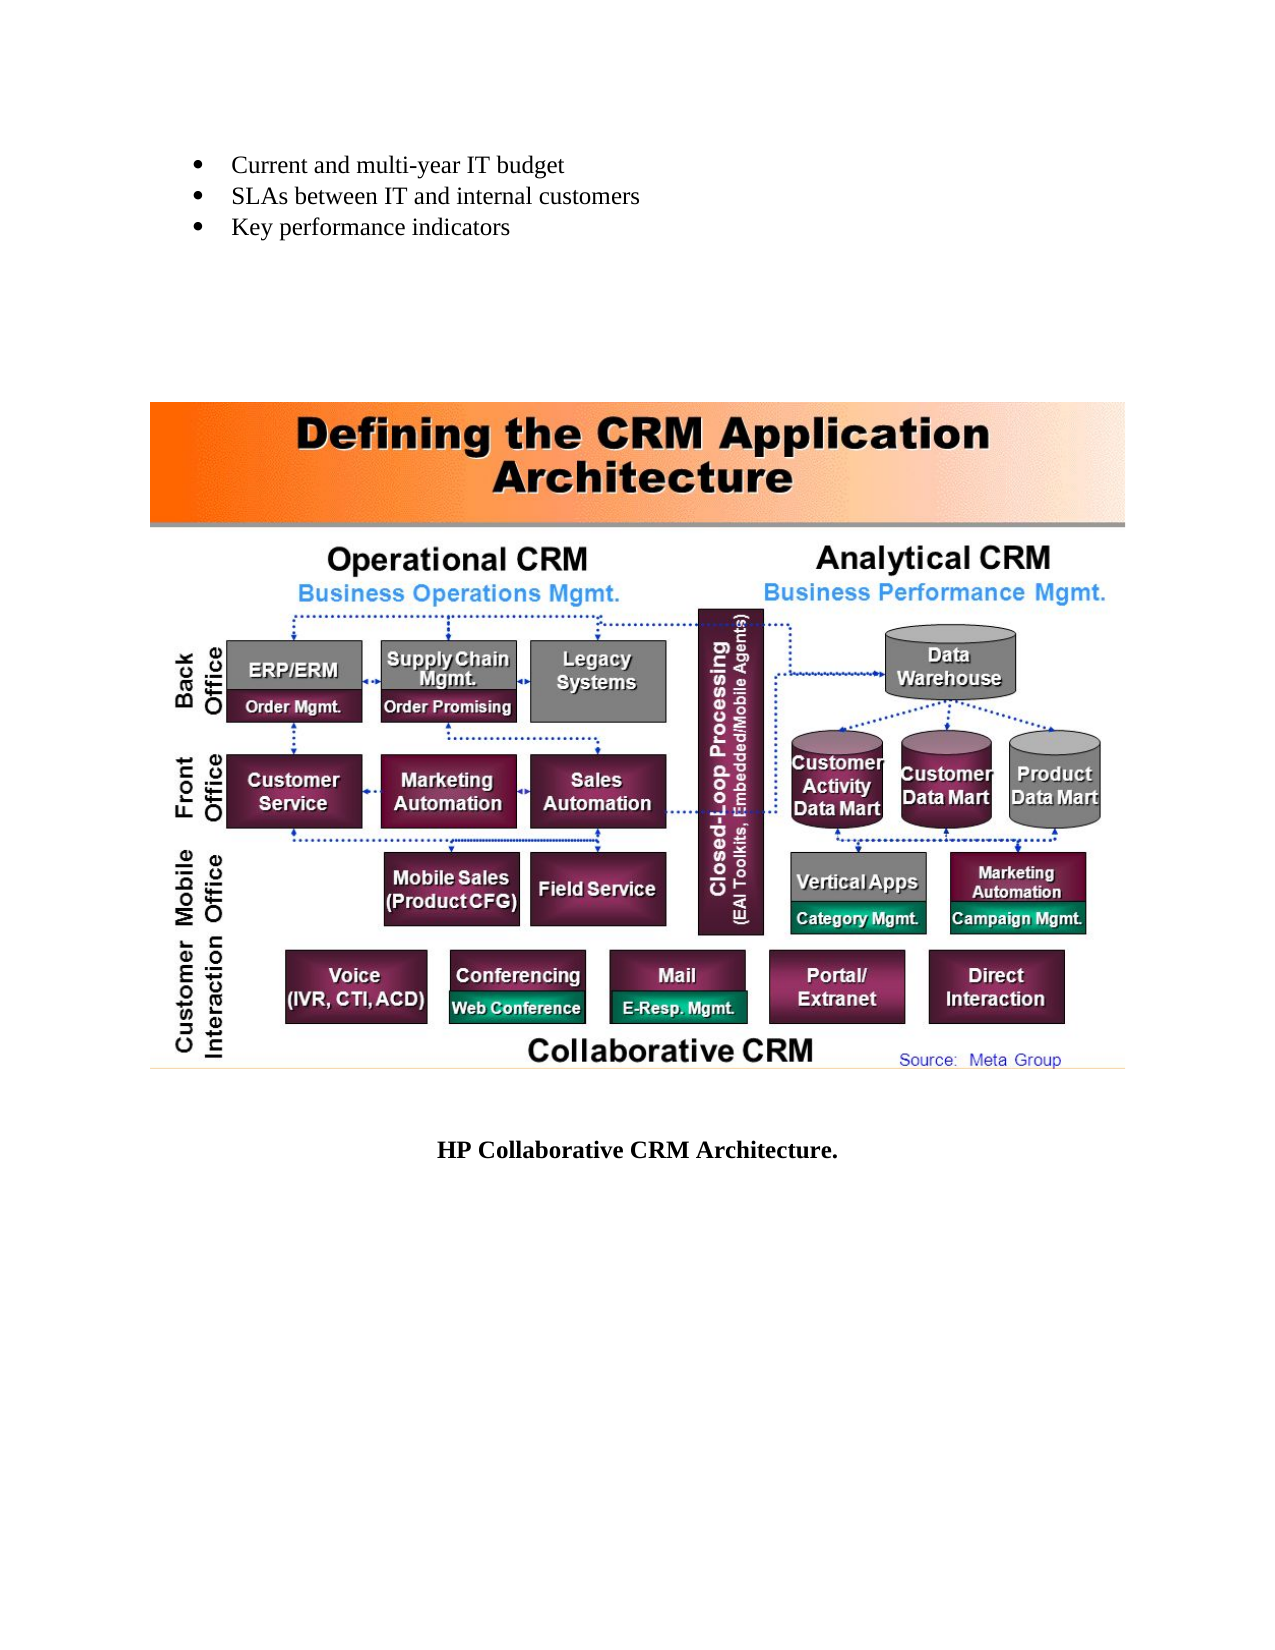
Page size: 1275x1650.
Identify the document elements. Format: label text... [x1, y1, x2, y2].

text HP Collaborative CRM Architecture. [150, 1135, 1125, 1164]
list SLAs between IT and internal customers [194, 181, 1125, 210]
picture [150, 402, 1125, 1069]
list Key performance indicators [194, 212, 1125, 241]
list Current and multi-year IT budget [194, 150, 1125, 179]
